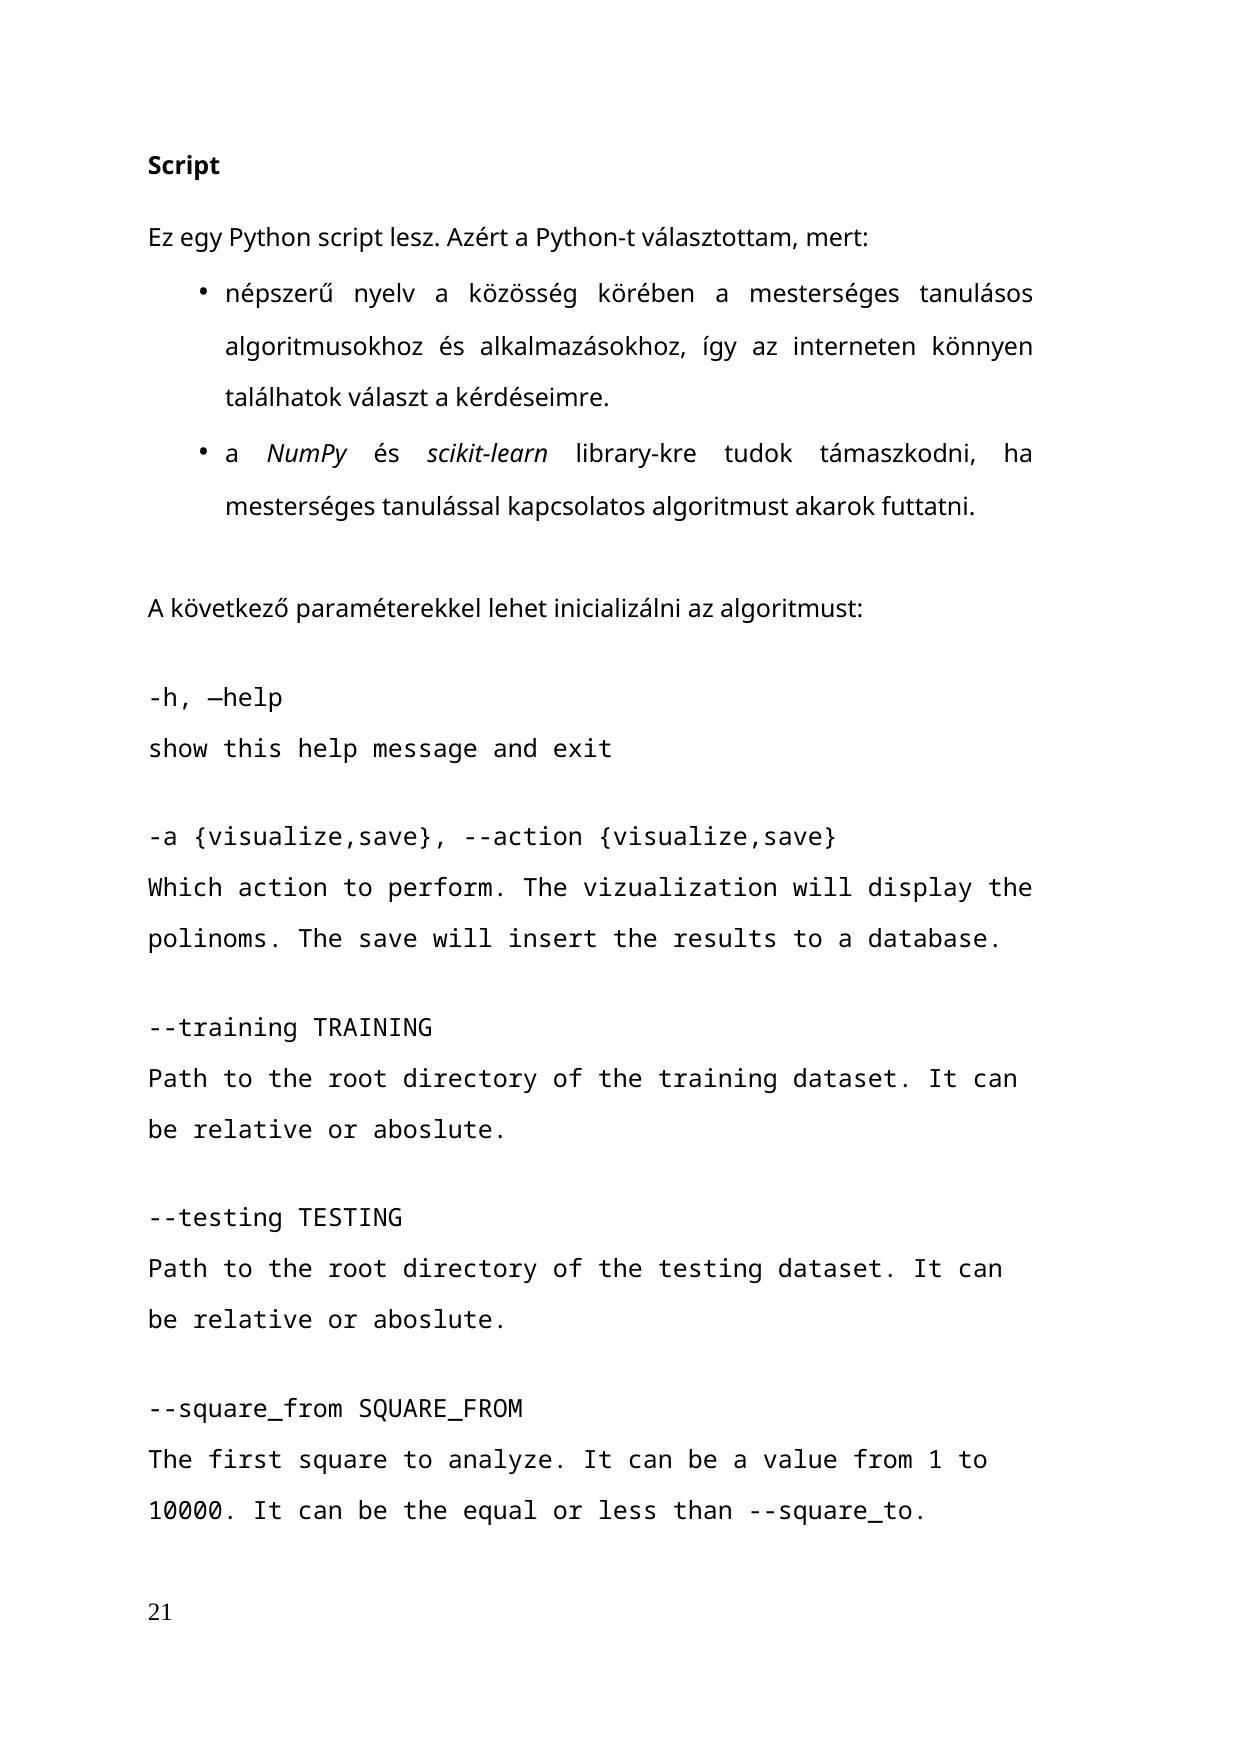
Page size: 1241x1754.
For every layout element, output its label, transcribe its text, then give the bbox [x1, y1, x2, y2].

text --testing TESTING Path to the root directory of the testing dataset. It can be relative or aboslute. [148, 1200, 1033, 1336]
text --training TRAINING Path to the root directory of the training dataset. It can be relative or aboslute. [148, 1009, 1033, 1146]
list népszerű nyelv a közösség körében a mesterséges tanulásos algoritmusokhoz és alkalmazásokhoz, így az interneten könnyen találhatok választ a kérdéseimre. [198, 270, 1033, 413]
text Ez egy Python script lesz. Azért a Python-t választottam, mert: [148, 219, 1033, 253]
text --square_from SQUARE_FROM The first square to analyze. It can be a value from 1 to 10000. It can be the equal or less than --square_to. [148, 1391, 1033, 1527]
text -a {visualize,save}, --action {visualize,save} Which action to perform. The vizualization will display the polinoms. The save will insert the results to a database. [148, 819, 1033, 955]
list a NumPy és scikit-learn library-kre tudok támaszkodni, ha mesterséges tanulással kapcsolatos algoritmust akarok futtatni. [198, 431, 1033, 523]
text A következő paraméterekkel lehet inicializálni az algoritmust: [148, 591, 1033, 625]
text -h, —help show this help message and exit [148, 679, 1033, 764]
subtitle Script [148, 148, 1033, 182]
